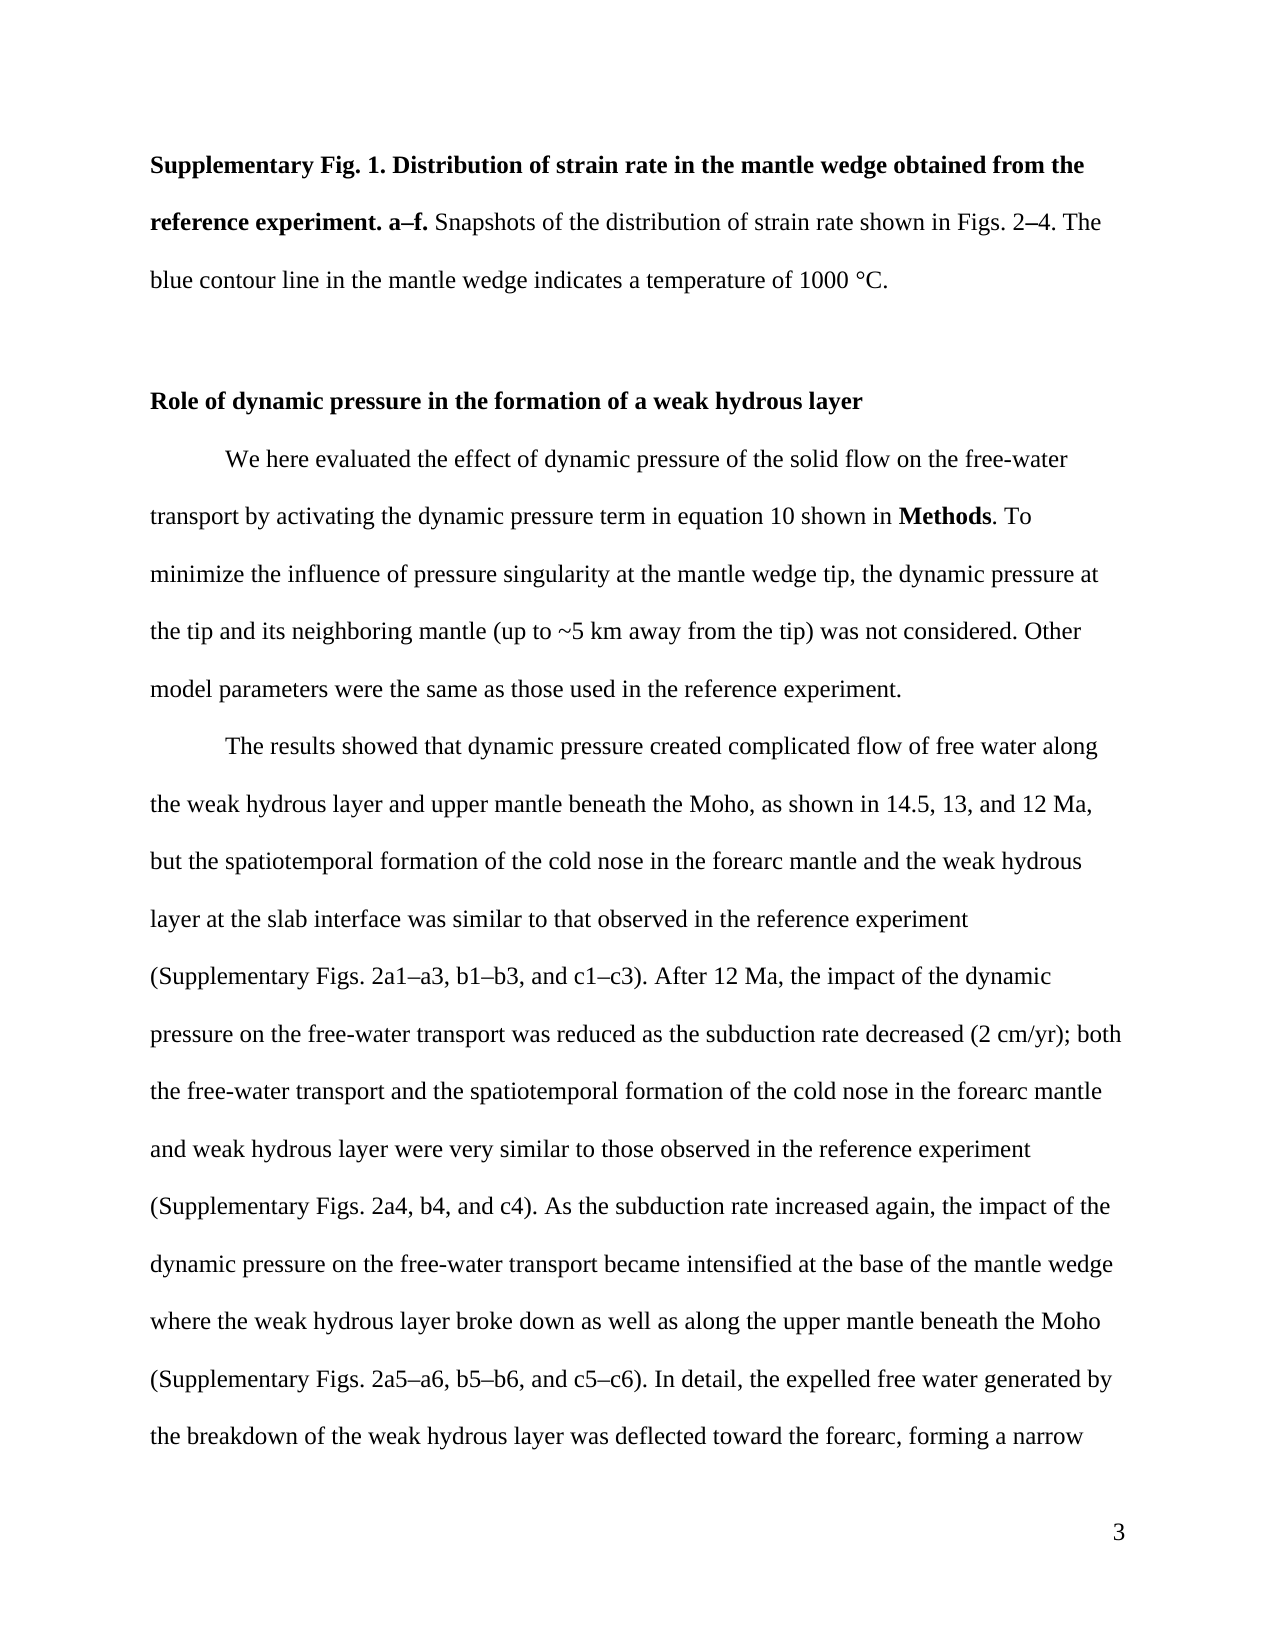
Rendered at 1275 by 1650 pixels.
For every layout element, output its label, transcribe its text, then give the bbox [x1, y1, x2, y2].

subtitle Supplementary Fig. 1. Distribution of strain rate in the mantle wedge obtained from the reference experiment. a–f. Snapshots of the distribution of strain rate shown in Figs. 2–4. The blue contour line in the mantle wedge indicates a temperature of 1000 °C. [150, 150, 1125, 294]
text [150, 731, 1125, 1450]
text Role of dynamic pressure in the formation of a weak hydrous layer [150, 386, 1125, 415]
text We here evaluated the effect of dynamic pressure of the solid flow on the free-water transport by activating the dynamic pressure term in equation 10 shown in Methods. To minimize the influence of pressure singularity at the mantle wedge tip, the dynamic pressure at the tip and its neighboring mantle (up to ~5 km away from the tip) was not considered. Other model parameters were the same as those used in the reference experiment. [150, 444, 1125, 702]
